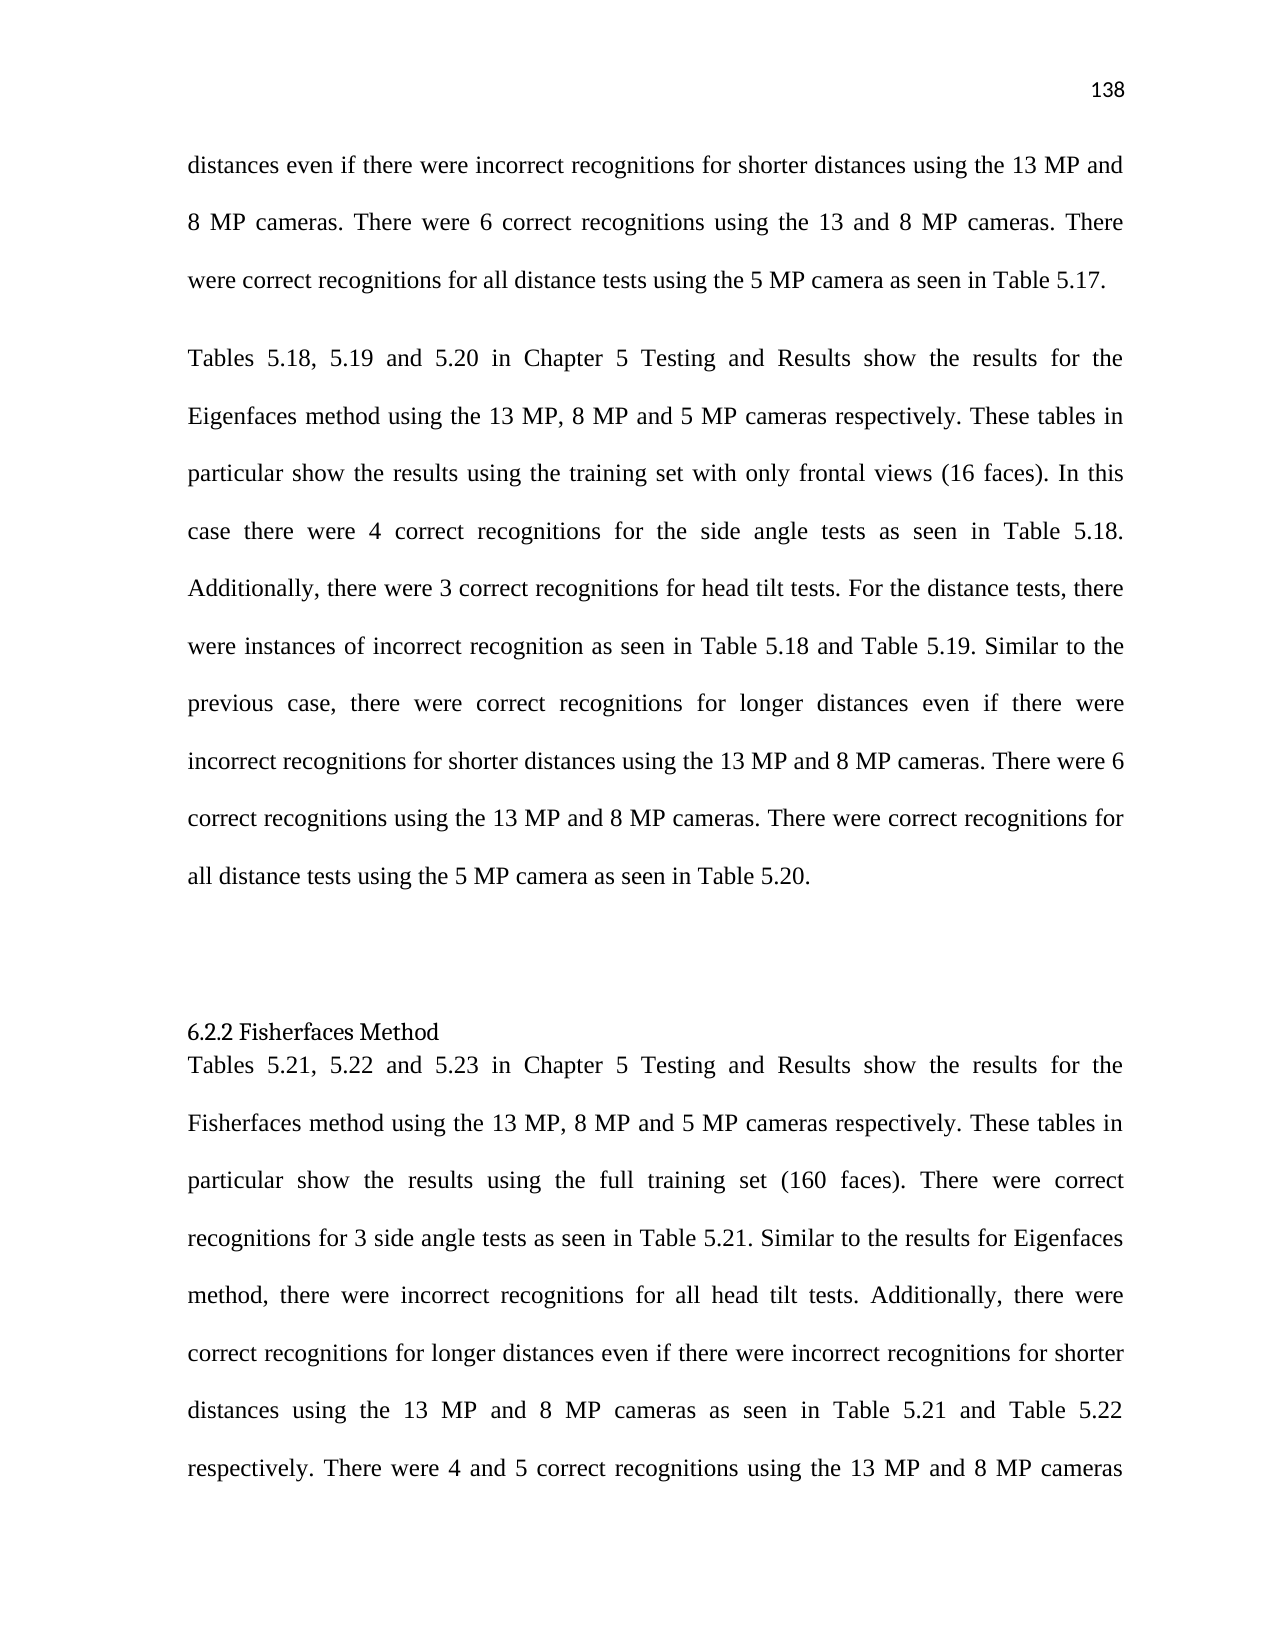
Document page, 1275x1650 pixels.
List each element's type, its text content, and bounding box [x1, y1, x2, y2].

text Tables 5.18, 5.19 and 5.20 in Chapter 5 Testing and Results show the results for the Eigenfaces method using the 13 MP, 8 MP and 5 MP cameras respectively. These tables in particular show the results using the training set with only frontal views (16 faces). In this case there were 4 correct recognitions for the side angle tests as seen in Table 5.18. Additionally, there were 3 correct recognitions for head tilt tests. For the distance tests, there were instances of incorrect recognition as seen in Table 5.18 and Table 5.19. Similar to the previous case, there were correct recognitions for longer distances even if there were incorrect recognitions for shorter distances using the 13 MP and 8 MP cameras. There were 6 correct recognitions using the 13 MP and 8 MP cameras. There were correct recognitions for all distance tests using the 5 MP camera as seen in Table 5.20. [187, 343, 1125, 889]
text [187, 1051, 1125, 1482]
subtitle Fisherfaces Method [187, 1017, 1125, 1046]
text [187, 150, 1125, 294]
